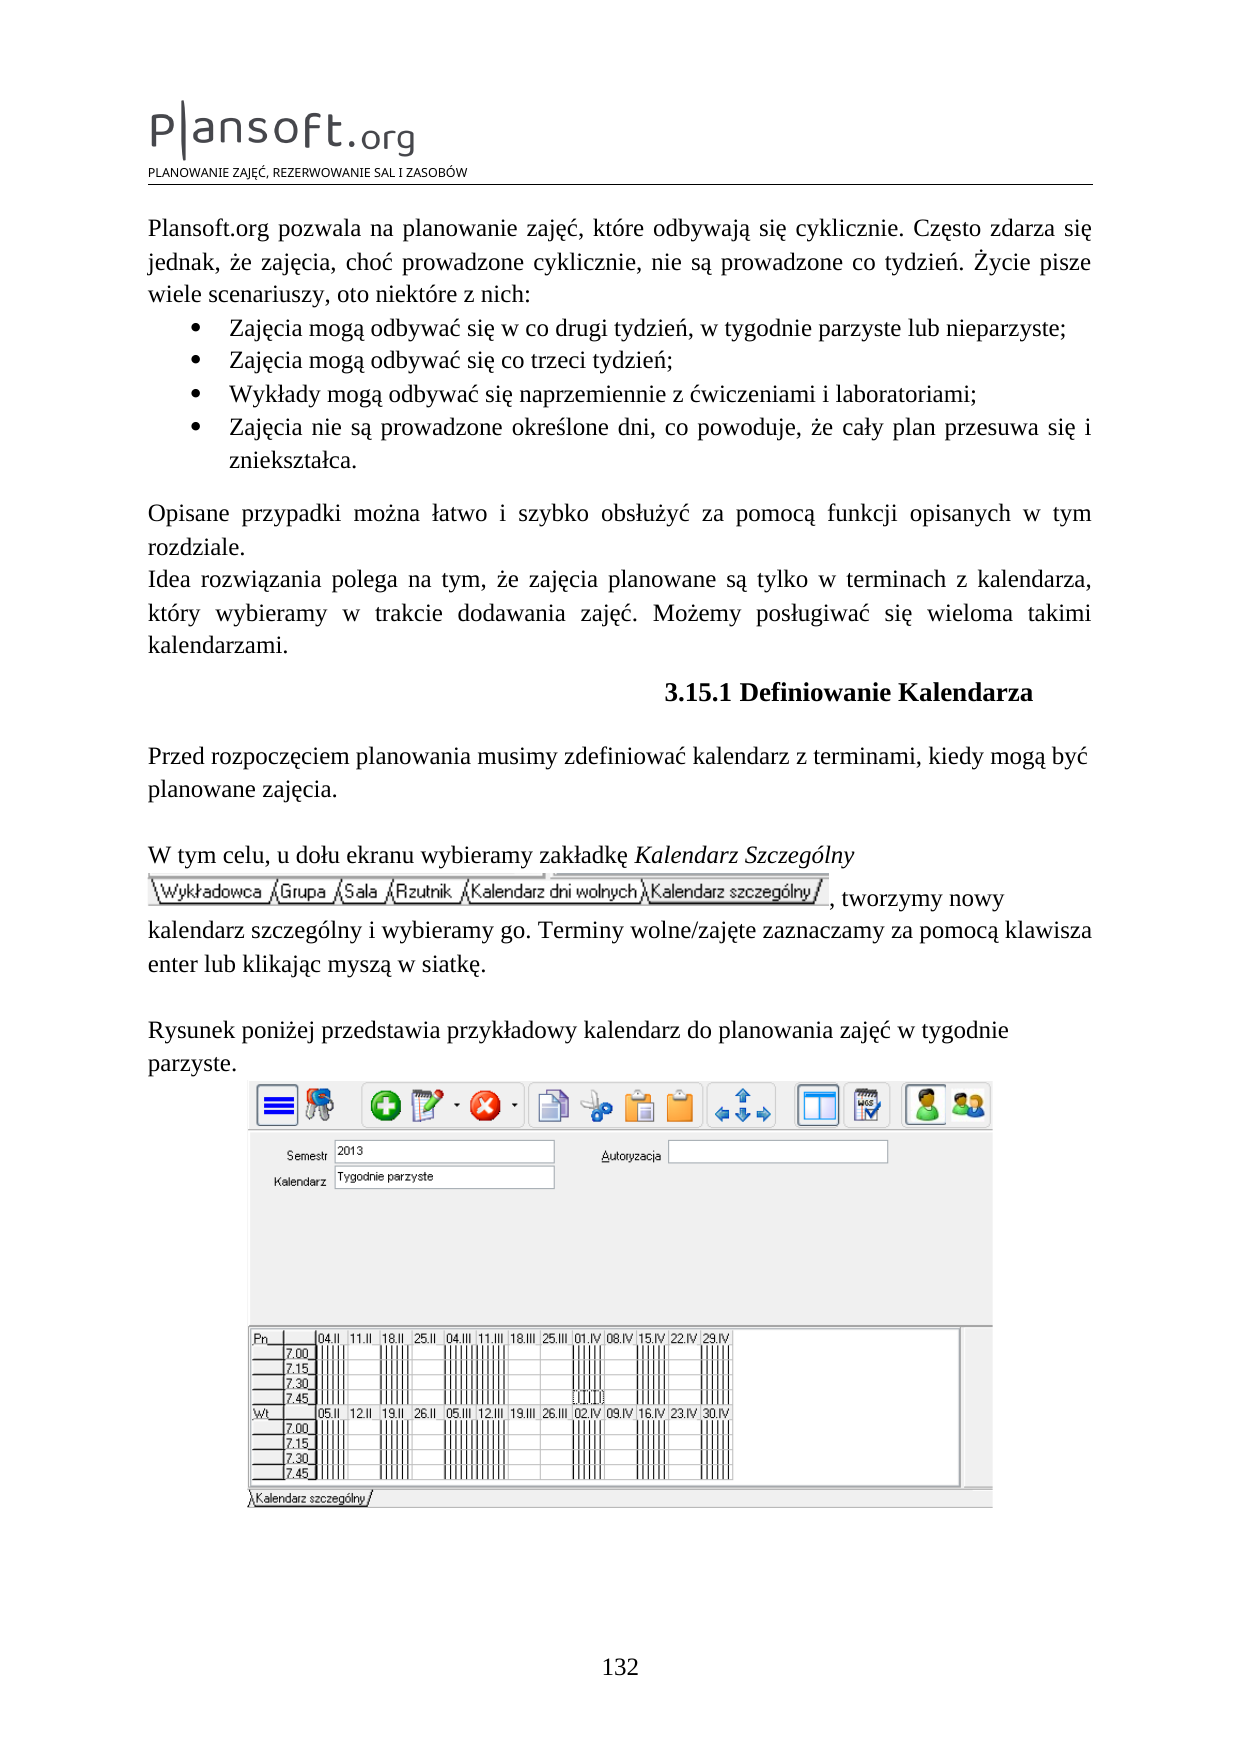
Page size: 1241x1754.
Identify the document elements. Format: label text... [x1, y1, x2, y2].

text Opisane przypadki można łatwo i szybko obsłużyć za pomocą funkcji opisanych w tym rozdziale. [148, 498, 1093, 560]
text W tym celu, u dołu ekranu wybieramy zakładkę Kalendarz Szczególny , tworzymy nowy kalendarz szczególny i wybieramy go. Terminy wolne/zajęte zaznaczamy za pomocą klawisza enter lub klikając myszą w siatkę. [148, 840, 1093, 977]
picture [147, 873, 829, 906]
list Zajęcia nie są prowadzone określone dni, co powoduje, że cały plan przesuwa się i zniekształca. [191, 412, 1093, 473]
text Plansoft.org pozwala na planowanie zajęć, które odbywają się cyklicznie. Często zdarza się jednak, że zajęcia, choć prowadzone cyklicznie, nie są prowadzone co tydzień. Życie pisze wiele scenariuszy, oto niektóre z nich: [148, 213, 1093, 308]
picture [247, 1080, 993, 1508]
text Rysunek poniżej przedstawia przykładowy kalendarz do planowania zajęć w tygodnie parzyste. [148, 1015, 1093, 1076]
picture [147, 73, 418, 165]
text Przed rozpoczęciem planowania musimy zdefiniować kalendarz z terminami, kiedy mogą być planowane zajęcia. [148, 741, 1093, 803]
subtitle Definiowanie Kalendarza [664, 676, 1093, 707]
list Zajęcia mogą odbywać się w co drugi tydzień, w tygodnie parzyste lub nieparzyste; [191, 313, 1093, 341]
list Wykłady mogą odbywać się naprzemiennie z ćwiczeniami i laboratoriami; [191, 379, 1093, 407]
text Idea rozwiązania polega na tym, że zajęcia planowane są tylko w terminach z kalendarza, który wybieramy w trakcie dodawania zajęć. Możemy posługiwać się wieloma takimi kalendarzami. [148, 564, 1093, 659]
list Zajęcia mogą odbywać się co trzeci tydzień; [191, 346, 1093, 374]
